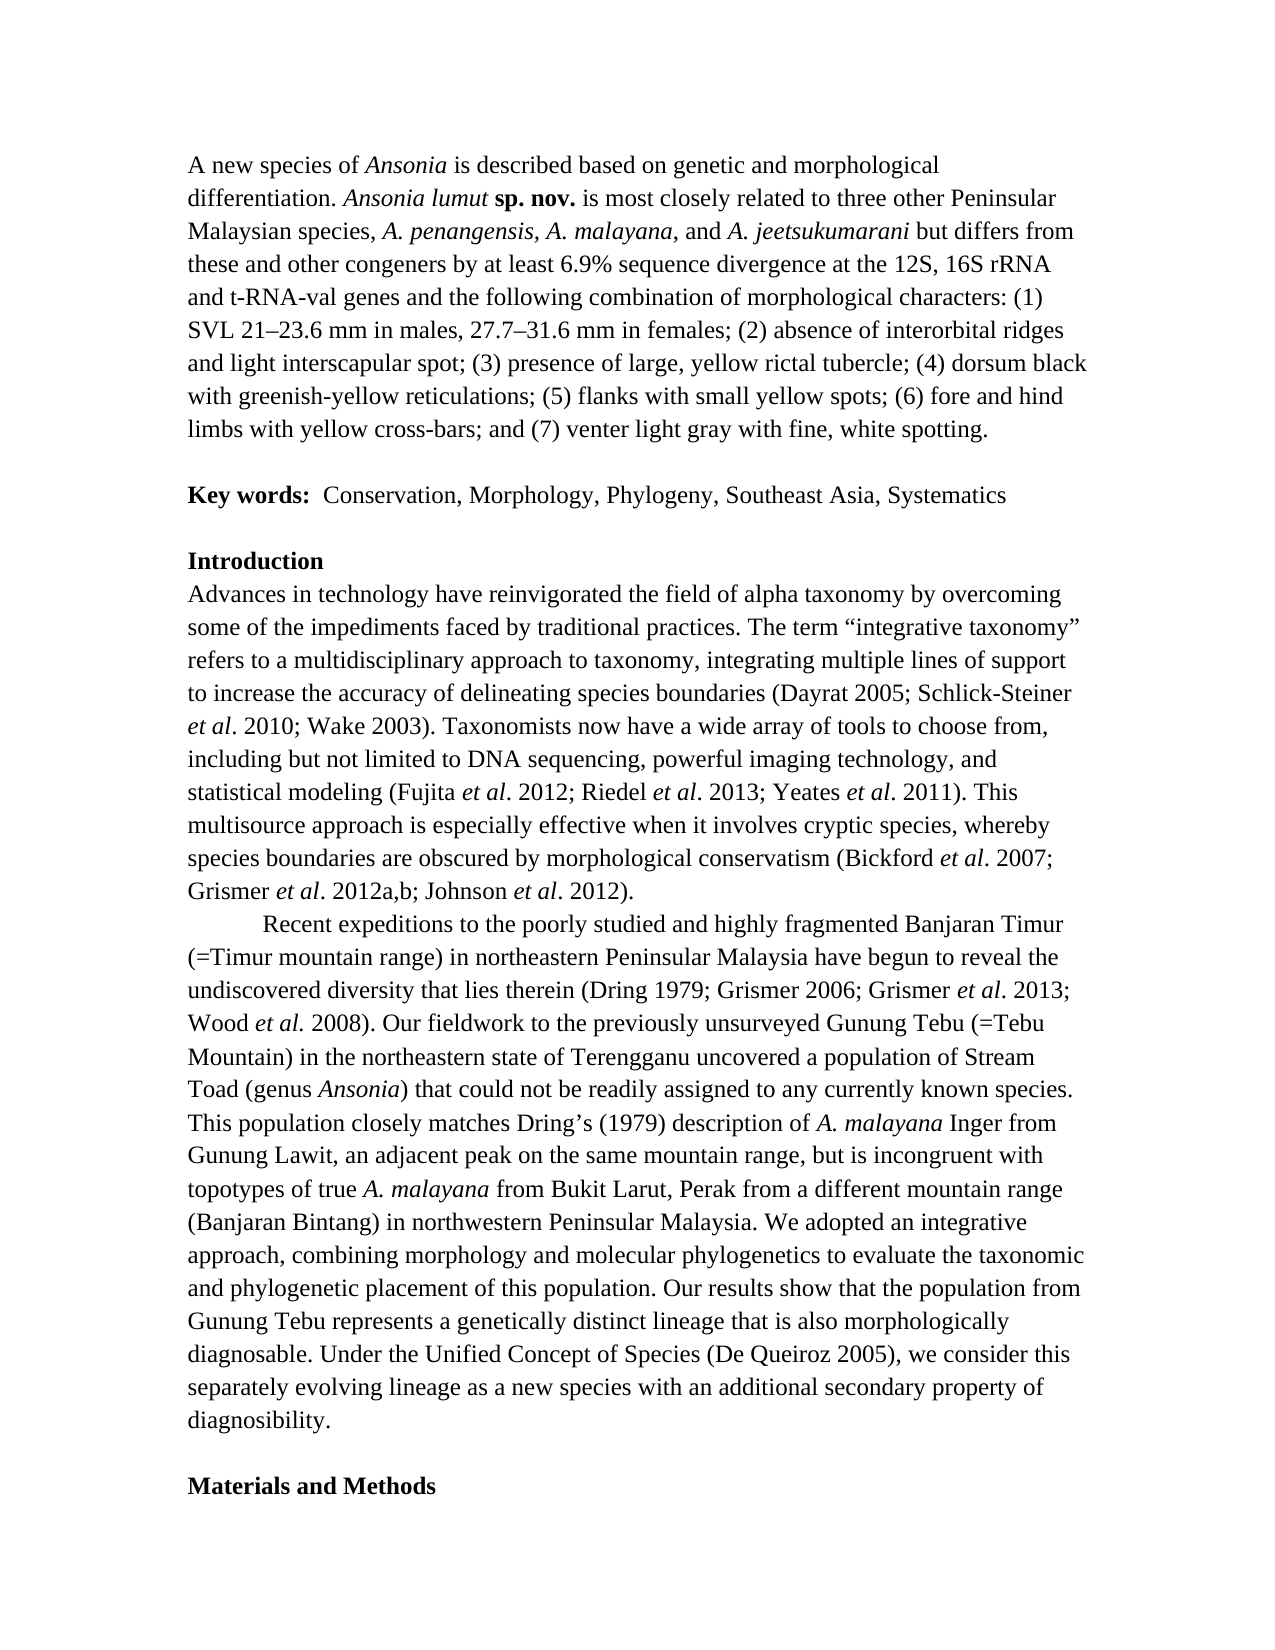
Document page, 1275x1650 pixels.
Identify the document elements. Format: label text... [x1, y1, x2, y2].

text Key words: Conservation, Morphology, Phylogeny, Southeast Asia, Systematics [187, 480, 1087, 509]
text Recent expeditions to the poorly studied and highly fragmented Banjaran Timur (=Timur mountain range) in northeastern Peninsular Malaysia have begun to reveal the undiscovered diversity that lies therein (Dring 1979; Grismer 2006; Grismer et al. 2013; Wood et al. 2008). Our fieldwork to the previously unsurveyed Gunung Tebu (=Tebu Mountain) in the northeastern state of Terengganu uncovered a population of Stream Toad (genus Ansonia) that could not be readily assigned to any currently known species. This population closely matches Dring’s (1979) description of A. malayana Inger from Gunung Lawit, an adjacent peak on the same mountain range, but is incongruent with topotypes of true A. malayana from Bukit Larut, Perak from a different mountain range (Banjaran Bintang) in northwestern Peninsular Malaysia. We adopted an integrative approach, combining morphology and molecular phylogenetics to evaluate the taxonomic and phylogenetic placement of this population. Our results show that the population from Gunung Tebu represents a genetically distinct lineage that is also morphologically diagnosable. Under the Unified Concept of Species (De Queiroz 2005), we consider this separately evolving lineage as a new species with an additional secondary property of diagnosibility. [187, 909, 1087, 1433]
text Introduction [187, 546, 1087, 575]
text Advances in technology have reinvigorated the field of alpha taxonomy by overcoming some of the impediments faced by traditional practices. The term “integrative taxonomy” refers to a multidisciplinary approach to taxonomy, integrating multiple lines of support to increase the accuracy of delineating species boundaries (Dayrat 2005; Schlick-Steiner et al. 2010; Wake 2003). Taxonomists now have a wide array of tools to choose from, including but not limited to DNA sequencing, powerful imaging technology, and statistical modeling (Fujita et al. 2012; Riedel et al. 2013; Yeates et al. 2011). This multisource approach is especially effective when it involves cryptic species, whereby species boundaries are obscured by morphological conservatism (Bickford et al. 2007; Grismer et al. 2012a,b; Johnson et al. 2012). [187, 579, 1087, 905]
text Materials and Methods [187, 1471, 1087, 1499]
text A new species of Ansonia is described based on genetic and morphological differentiation. Ansonia lumut sp. nov. is most closely related to three other Peninsular Malaysian species, A. penangensis, A. malayana, and A. jeetsukumarani but differs from these and other congeners by at least 6.9% sequence divergence at the 12S, 16S rRNA and t-RNA-val genes and the following combination of morphological characters: (1) SVL 21–23.6 mm in males, 27.7–31.6 mm in females; (2) absence of interorbital ridges and light interscapular spot; (3) presence of large, yellow rictal tubercle; (4) dorsum black with greenish-yellow reticulations; (5) flanks with small yellow spots; (6) fore and hind limbs with yellow cross-bars; and (7) venter light gray with fine, white spotting. [187, 150, 1087, 443]
